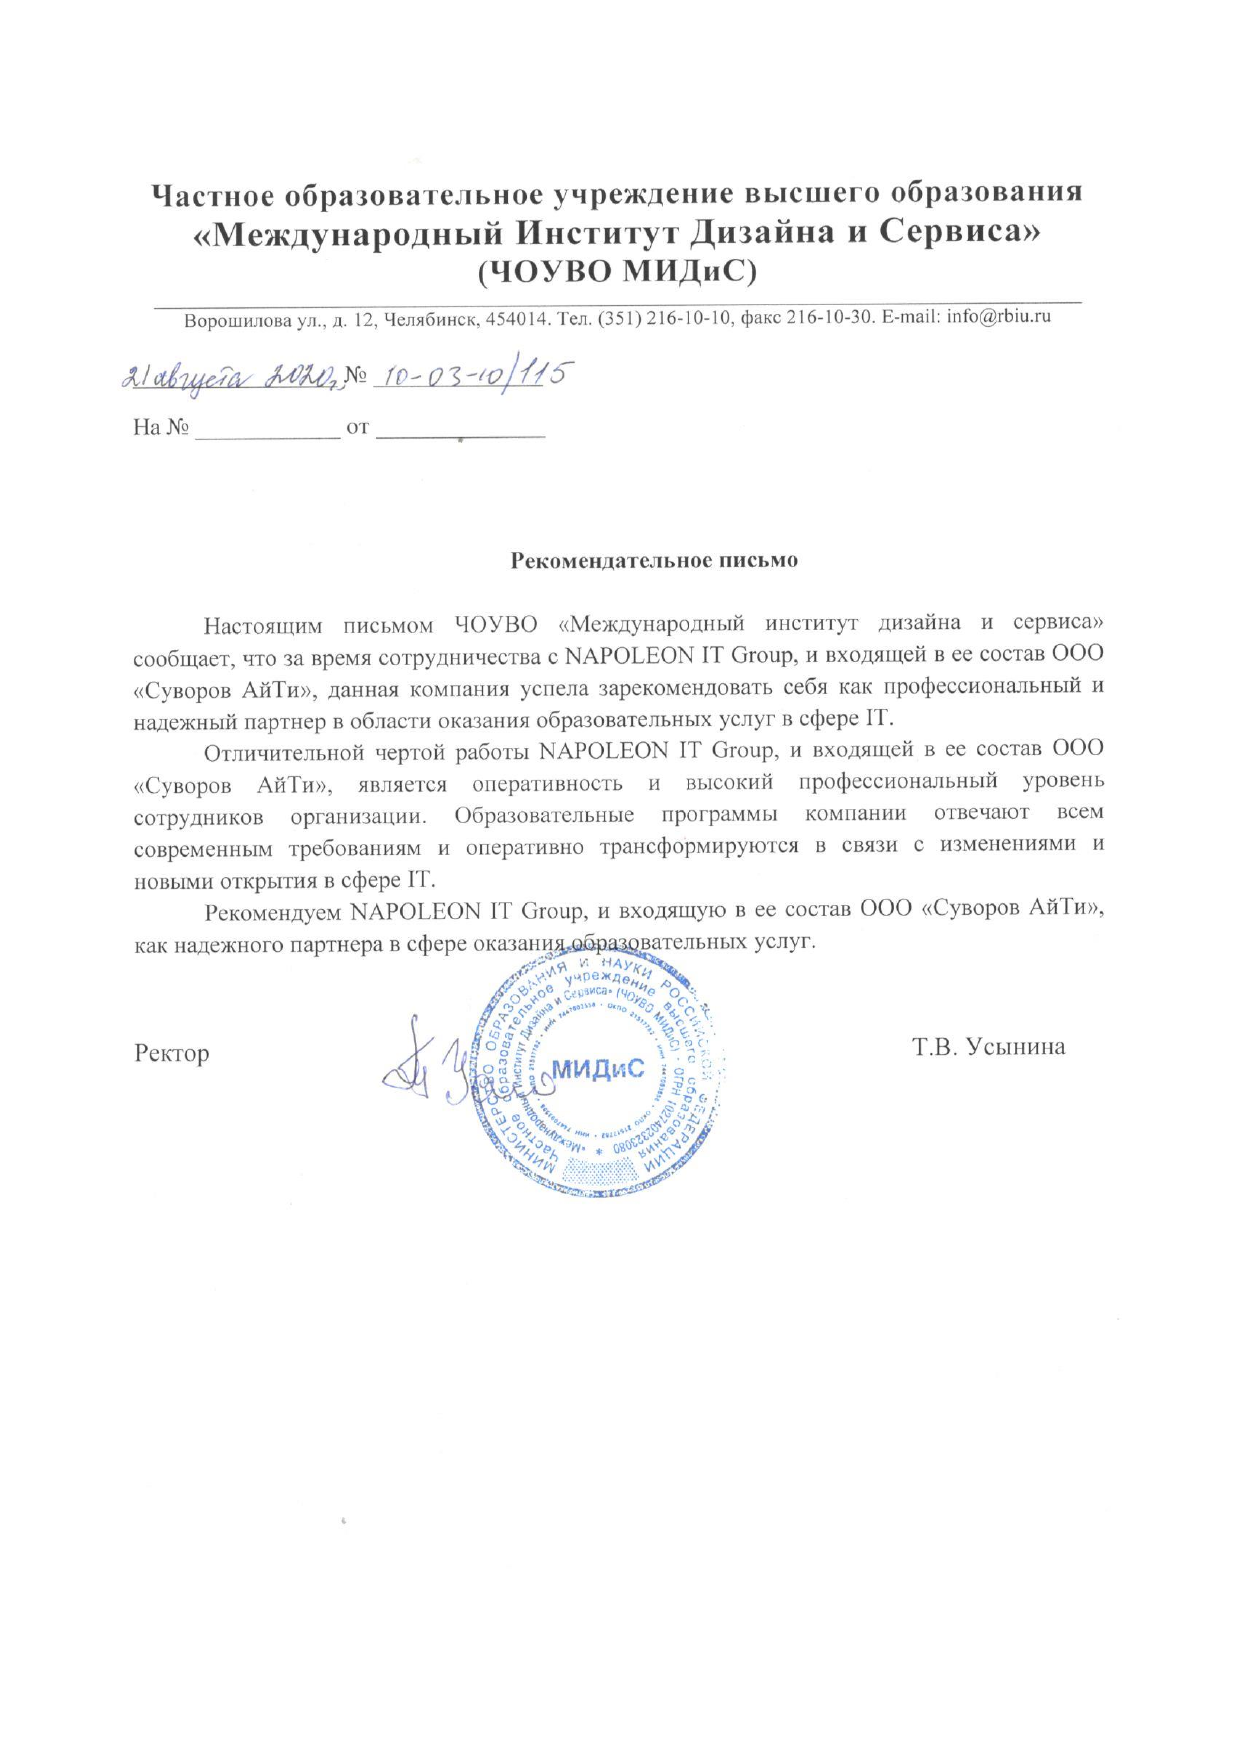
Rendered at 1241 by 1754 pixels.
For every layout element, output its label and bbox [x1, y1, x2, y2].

picture [101, 150, 1123, 1575]
